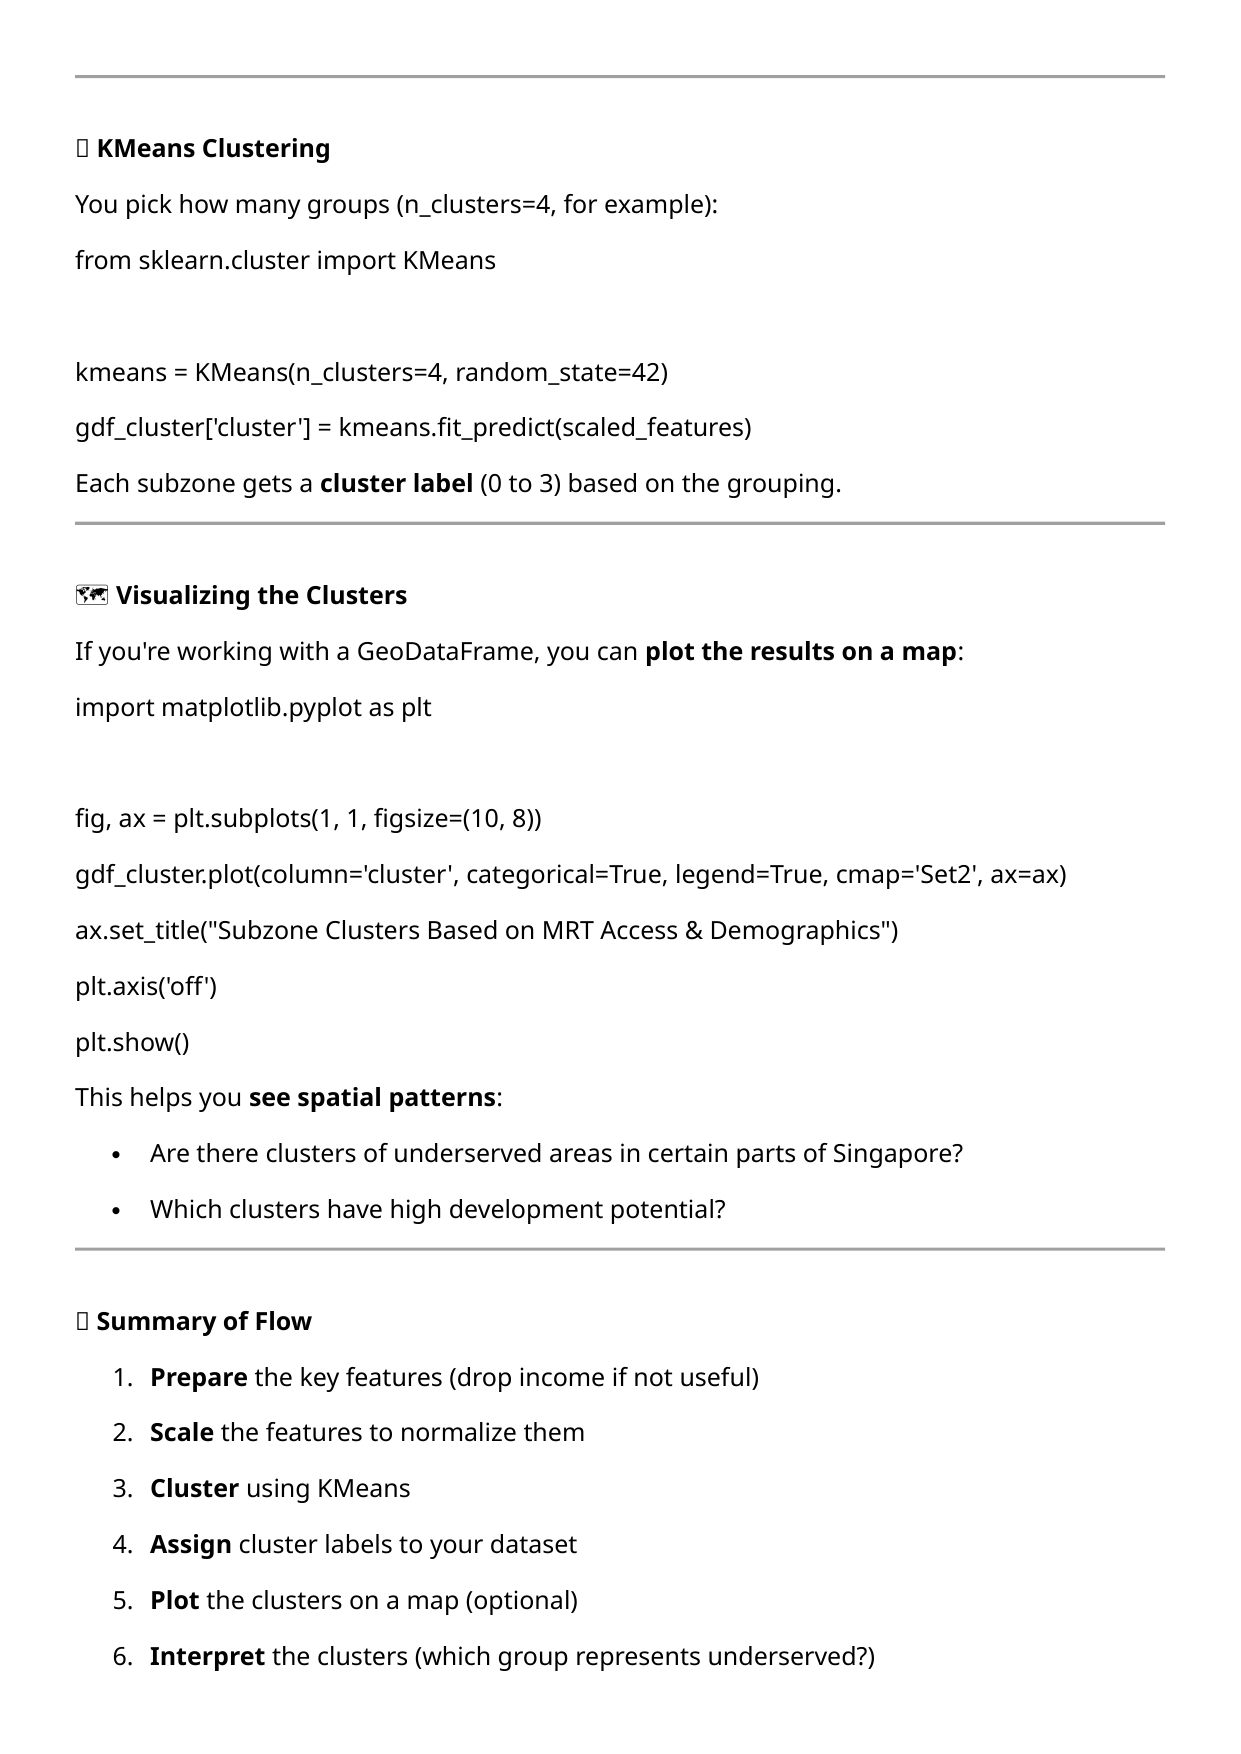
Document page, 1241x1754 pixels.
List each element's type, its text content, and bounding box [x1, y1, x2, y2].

text plt.show() [75, 1024, 1165, 1058]
text ax.set_title("Subzone Clusters Based on MRT Access & Demographics") [75, 912, 1165, 947]
list Which clusters have high development potential? [112, 1192, 1165, 1226]
list Scale the features to normalize them [112, 1415, 1165, 1449]
list Assign cluster labels to your dataset [112, 1527, 1165, 1561]
text If you're working with a GeoDataFrame, you can plot the results on a map: [75, 633, 1165, 667]
list Are there clusters of underserved areas in certain parts of Singapore? [112, 1136, 1165, 1170]
text fig, ax = plt.subplots(1, 1, figsize=(10, 8)) [75, 801, 1165, 835]
list Plot the clusters on a map (optional) [112, 1582, 1165, 1617]
text from sklearn.cluster import KMeans [75, 242, 1165, 277]
text plt.axis('off') [75, 968, 1165, 1002]
list Cluster using KMeans [112, 1471, 1165, 1505]
text 🗺️ Visualizing the Clusters [75, 577, 1165, 612]
list Interpret the clusters (which group represents underserved?) [112, 1638, 1165, 1672]
text kmeans = KMeans(n_clusters=4, random_state=42) [75, 354, 1165, 388]
text import matplotlib.pyplot as plt [75, 689, 1165, 723]
text gdf_cluster.plot(column='cluster', categorical=True, legend=True, cmap='Set2', ax=ax) [75, 857, 1165, 891]
text 🏁 Summary of Flow [75, 1303, 1165, 1337]
text gdf_cluster['cluster'] = kmeans.fit_predict(scaled_features) [75, 410, 1165, 444]
list Prepare the key features (drop income if not useful) [112, 1359, 1165, 1393]
text You pick how many groups (n_clusters=4, for example): [75, 187, 1165, 221]
text Each subzone gets a cluster label (0 to 3) based on the grouping. [75, 466, 1165, 500]
text This helps you see spatial patterns: [75, 1080, 1165, 1114]
text 🔗 KMeans Clustering [75, 131, 1165, 165]
